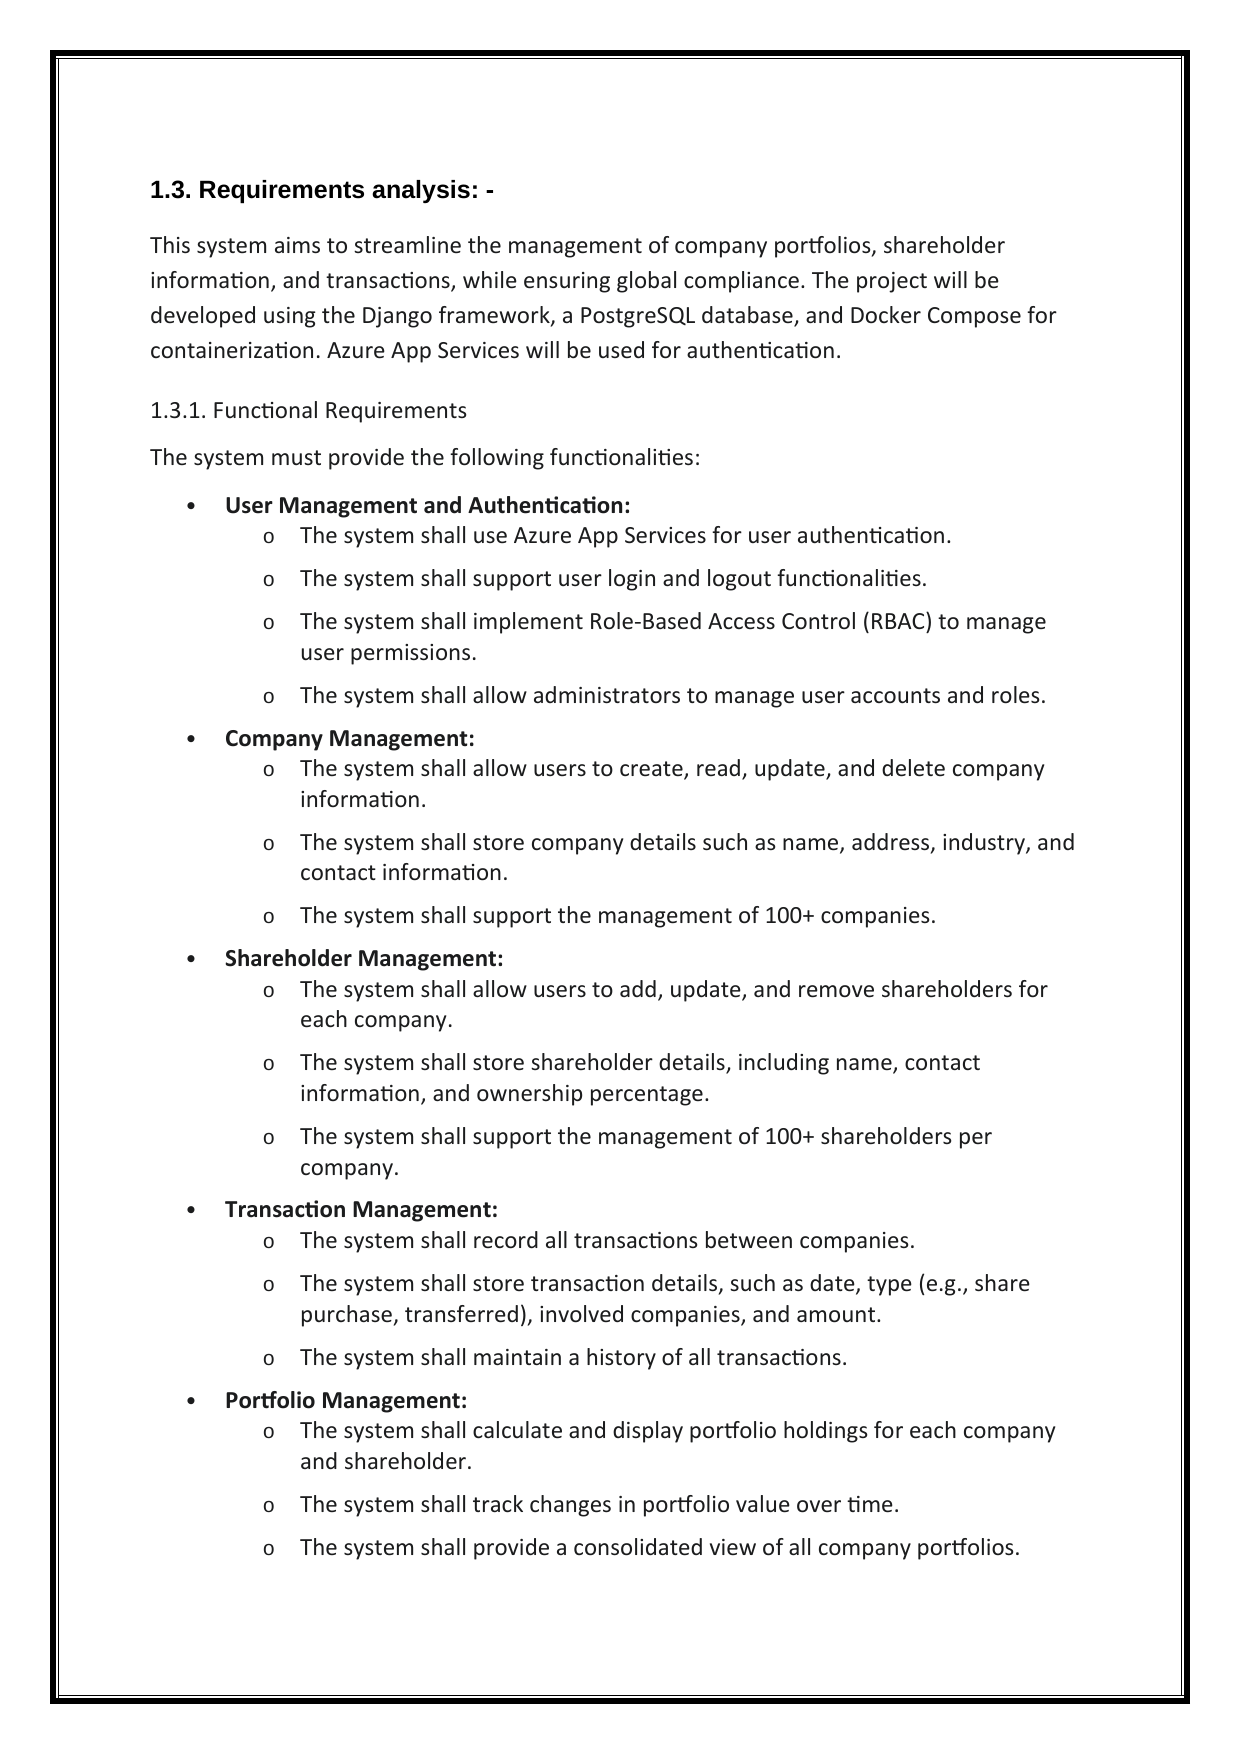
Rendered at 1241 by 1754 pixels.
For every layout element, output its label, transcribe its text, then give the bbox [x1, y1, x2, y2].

list Company Management: [187, 722, 1090, 752]
list The system shall support the management of 100+ companies. [262, 899, 1090, 930]
list The system shall support user login and logout functionalities. [262, 562, 1090, 593]
list User Management and Authentication: [187, 489, 1090, 519]
list The system shall allow users to create, read, update, and delete company information. [262, 752, 1090, 813]
list The system shall provide a consolidated view of all company portfolios. [262, 1531, 1090, 1561]
list The system shall allow administrators to manage user accounts and roles. [262, 679, 1090, 709]
list The system shall use Azure App Services for user authentication. [262, 519, 1090, 550]
text The system must provide the following functionalities: [150, 441, 1090, 472]
text This system aims to streamline the management of company portfolios, shareholder information, and transactions, while ensuring global compliance. The project will be developed using the Django framework, a PostgreSQL database, and Docker Compose for containerization. Azure App Services will be used for authentication. [150, 229, 1090, 364]
list The system shall store transaction details, such as date, type (e.g., share purchase, transferred), involved companies, and amount. [262, 1267, 1090, 1328]
list The system shall calculate and display portfolio holdings for each company and shareholder. [262, 1414, 1090, 1475]
list The system shall maintain a history of all transactions. [262, 1341, 1090, 1371]
subtitle 1.3. Requirements analysis: - [150, 175, 1090, 204]
list The system shall allow users to add, update, and remove shareholders for each company. [262, 973, 1090, 1034]
list The system shall record all transactions between companies. [262, 1224, 1090, 1255]
list Portfolio Management: [187, 1384, 1090, 1414]
list The system shall store shareholder details, including name, contact information, and ownership percentage. [262, 1047, 1090, 1108]
list Shareholder Management: [187, 942, 1090, 973]
list The system shall implement Role-Based Access Control (RBAC) to manage user permissions. [262, 605, 1090, 666]
list The system shall support the management of 100+ shareholders per company. [262, 1120, 1090, 1181]
list The system shall track changes in portfolio value over time. [262, 1488, 1090, 1518]
subtitle 1.3.1. Functional Requirements [150, 394, 1090, 424]
list The system shall store company details such as name, address, industry, and contact information. [262, 826, 1090, 887]
list Transaction Management: [187, 1194, 1090, 1224]
